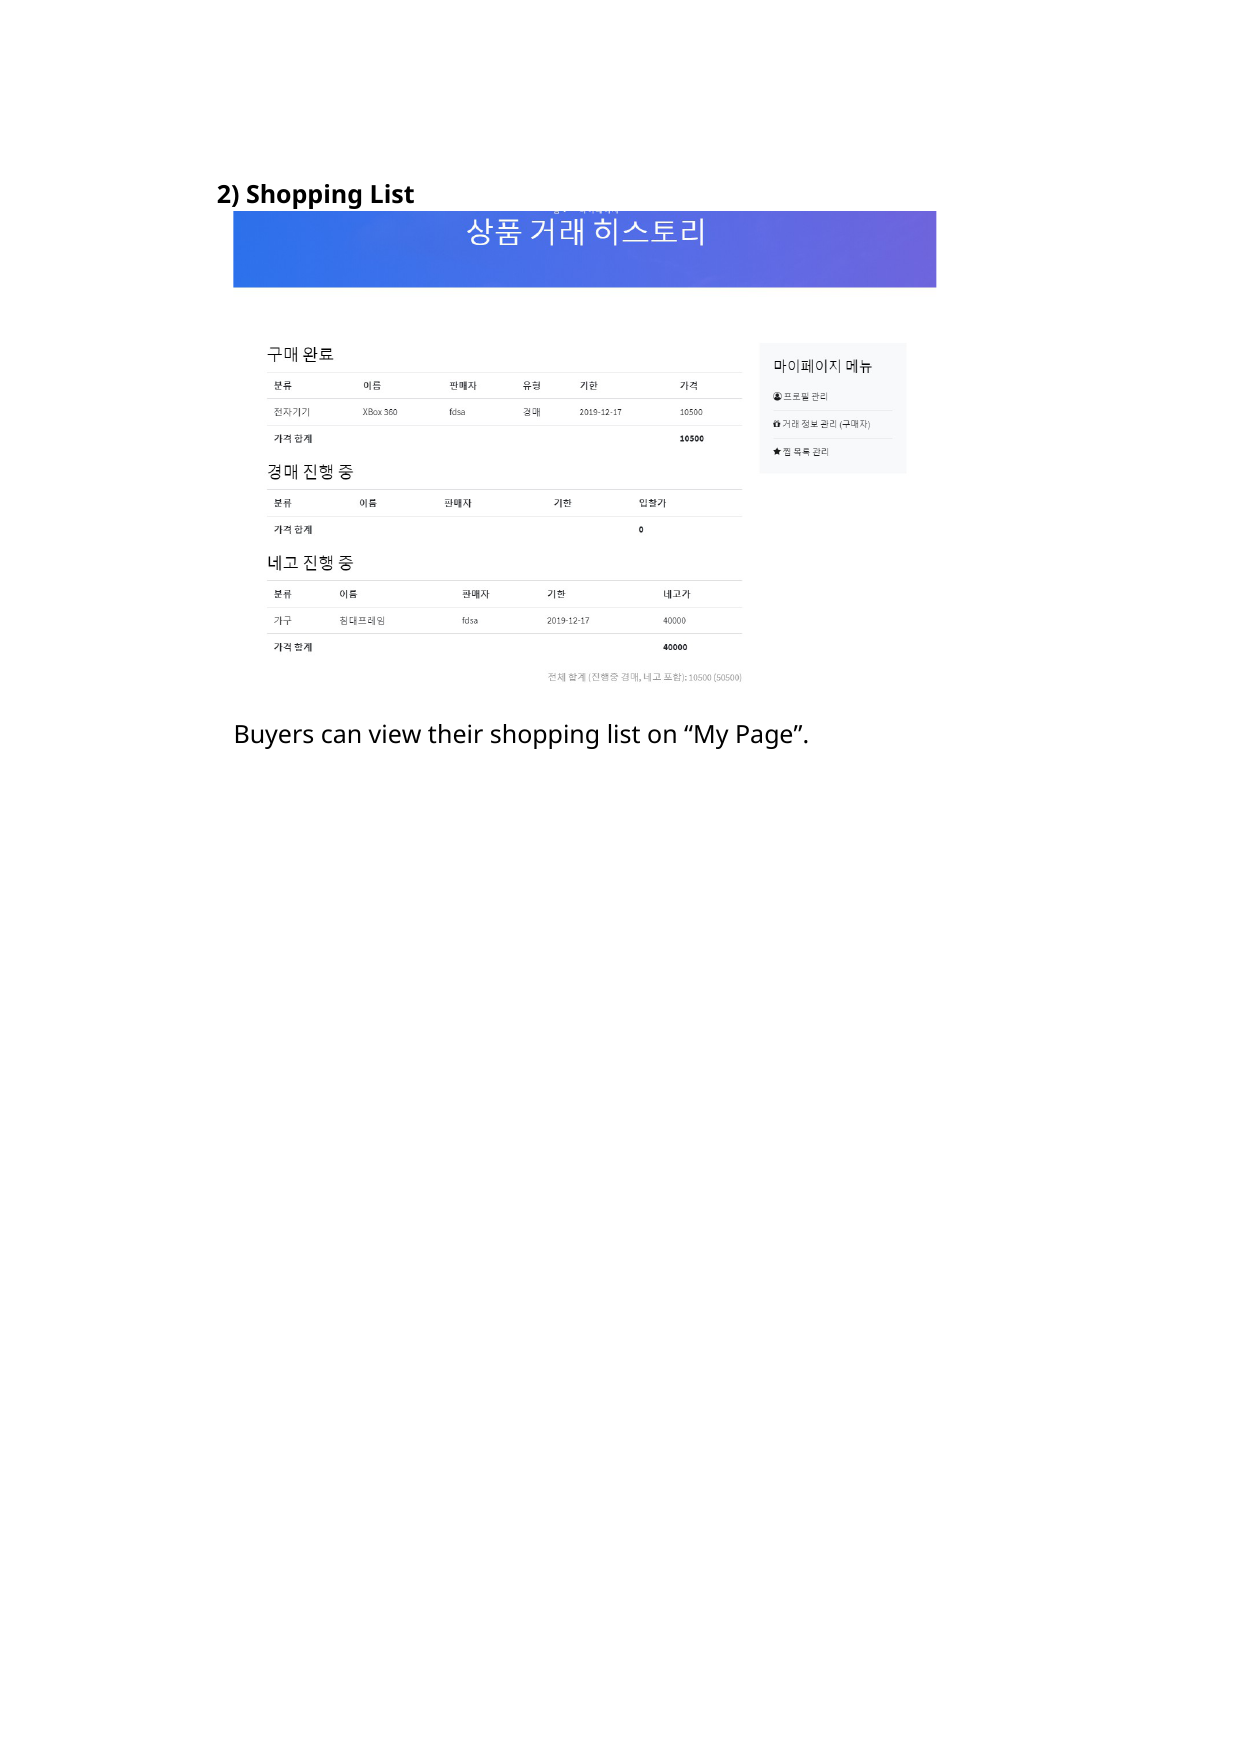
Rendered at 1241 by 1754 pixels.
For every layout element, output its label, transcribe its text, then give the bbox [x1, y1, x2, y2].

picture [233, 211, 937, 718]
text Buyers can view their shopping list on “My Page”. [150, 717, 1090, 751]
text 2) Shopping List [150, 177, 1090, 211]
